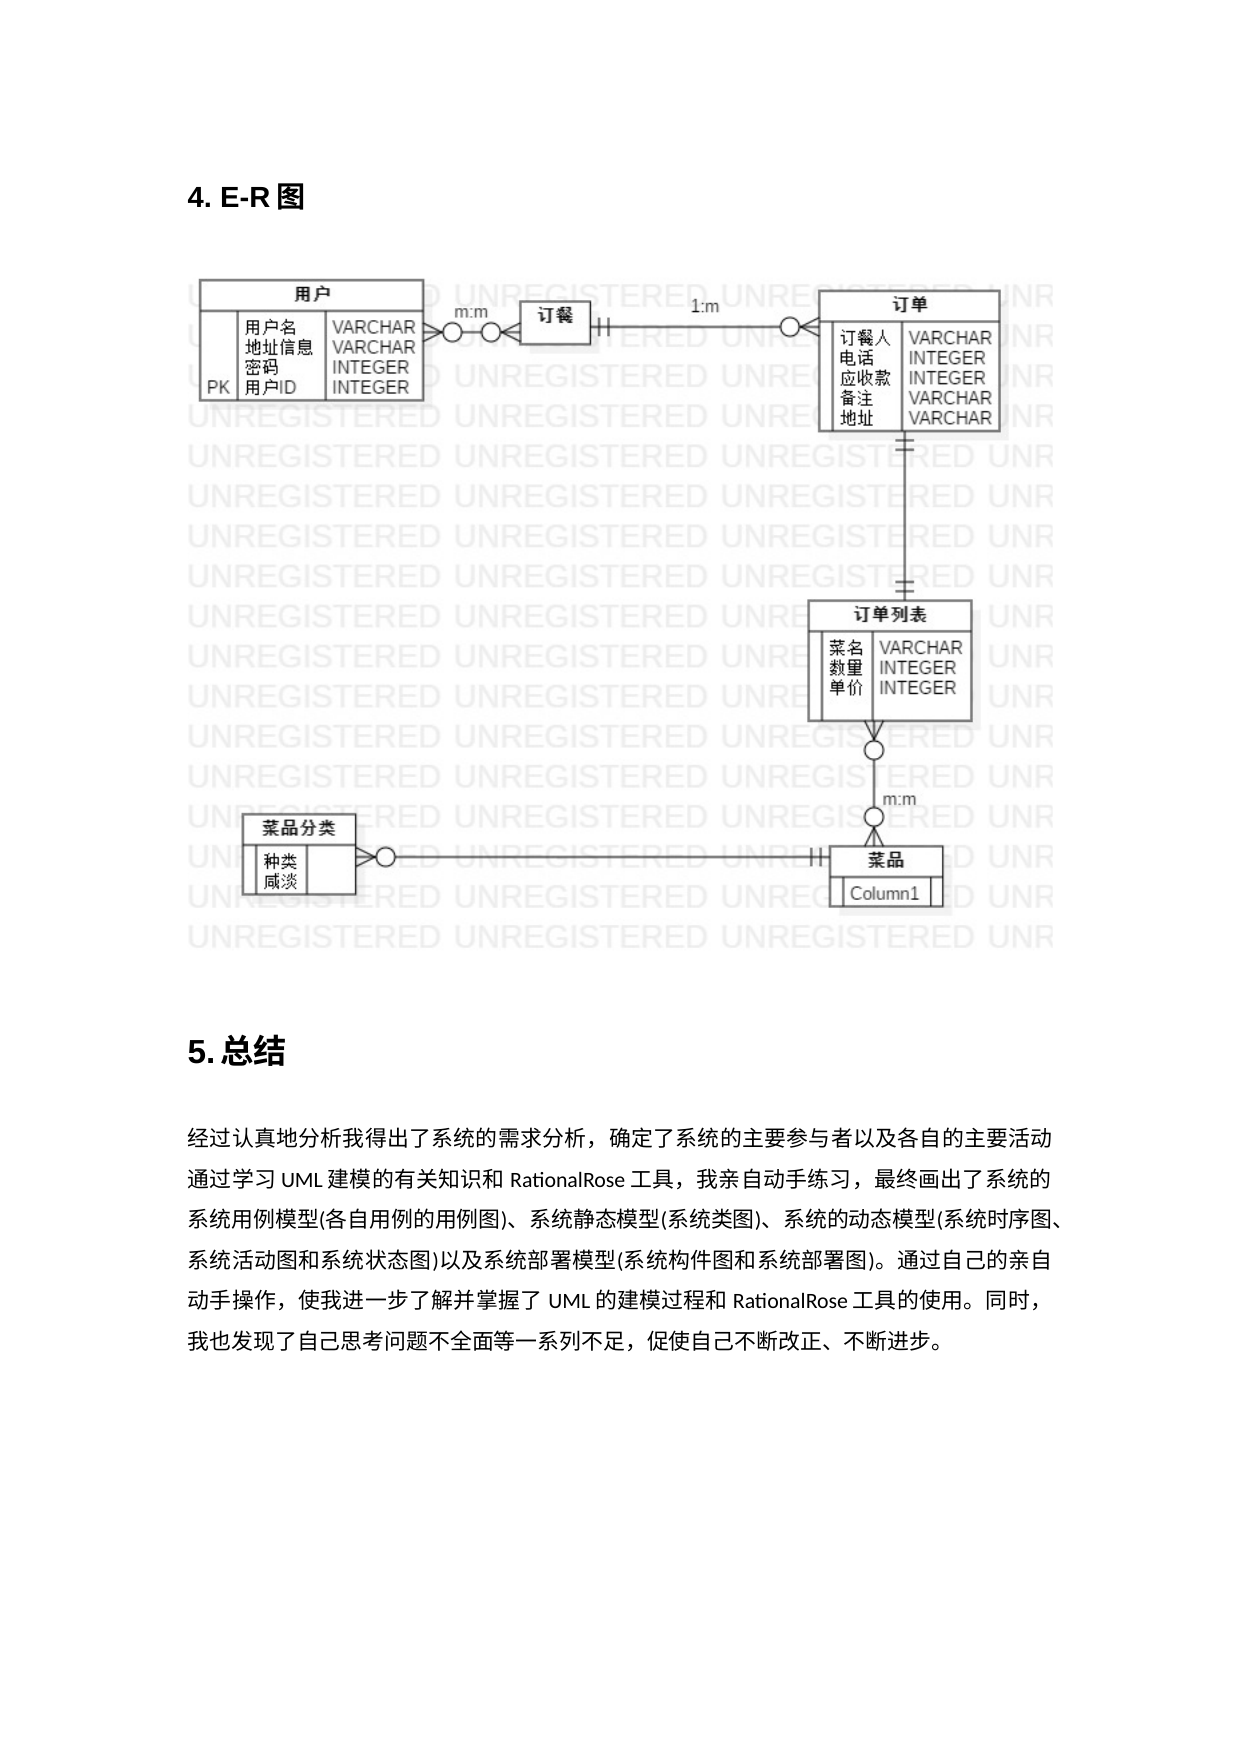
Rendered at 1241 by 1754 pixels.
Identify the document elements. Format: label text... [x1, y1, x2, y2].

picture [187, 267, 1053, 960]
text 经过认真地分析我得出了系统的需求分析，确定了系统的主要参与者以及各自的主要活动。通过学习UML建模的有关知识和RationalRose工具，我亲自动手练习，最终画出了系统的系统用例模型(各自用例的用例图)、系统静态模型(系统类图)、系统的动态模型(系统时序图、系统活动图和系统状态图)以及系统部署模型(系统构件图和系统部署图)。通过自己的亲自动手操作，使我进一步了解并掌握了UML的建模过程和RationalRose工具的使用。同时，我也发现了自己思考问题不全面等一系列不足，促使自己不断改正、不断进步。 [187, 1121, 1053, 1356]
subtitle 总结 [187, 1016, 1053, 1081]
subtitle E-R图 [187, 162, 1053, 227]
